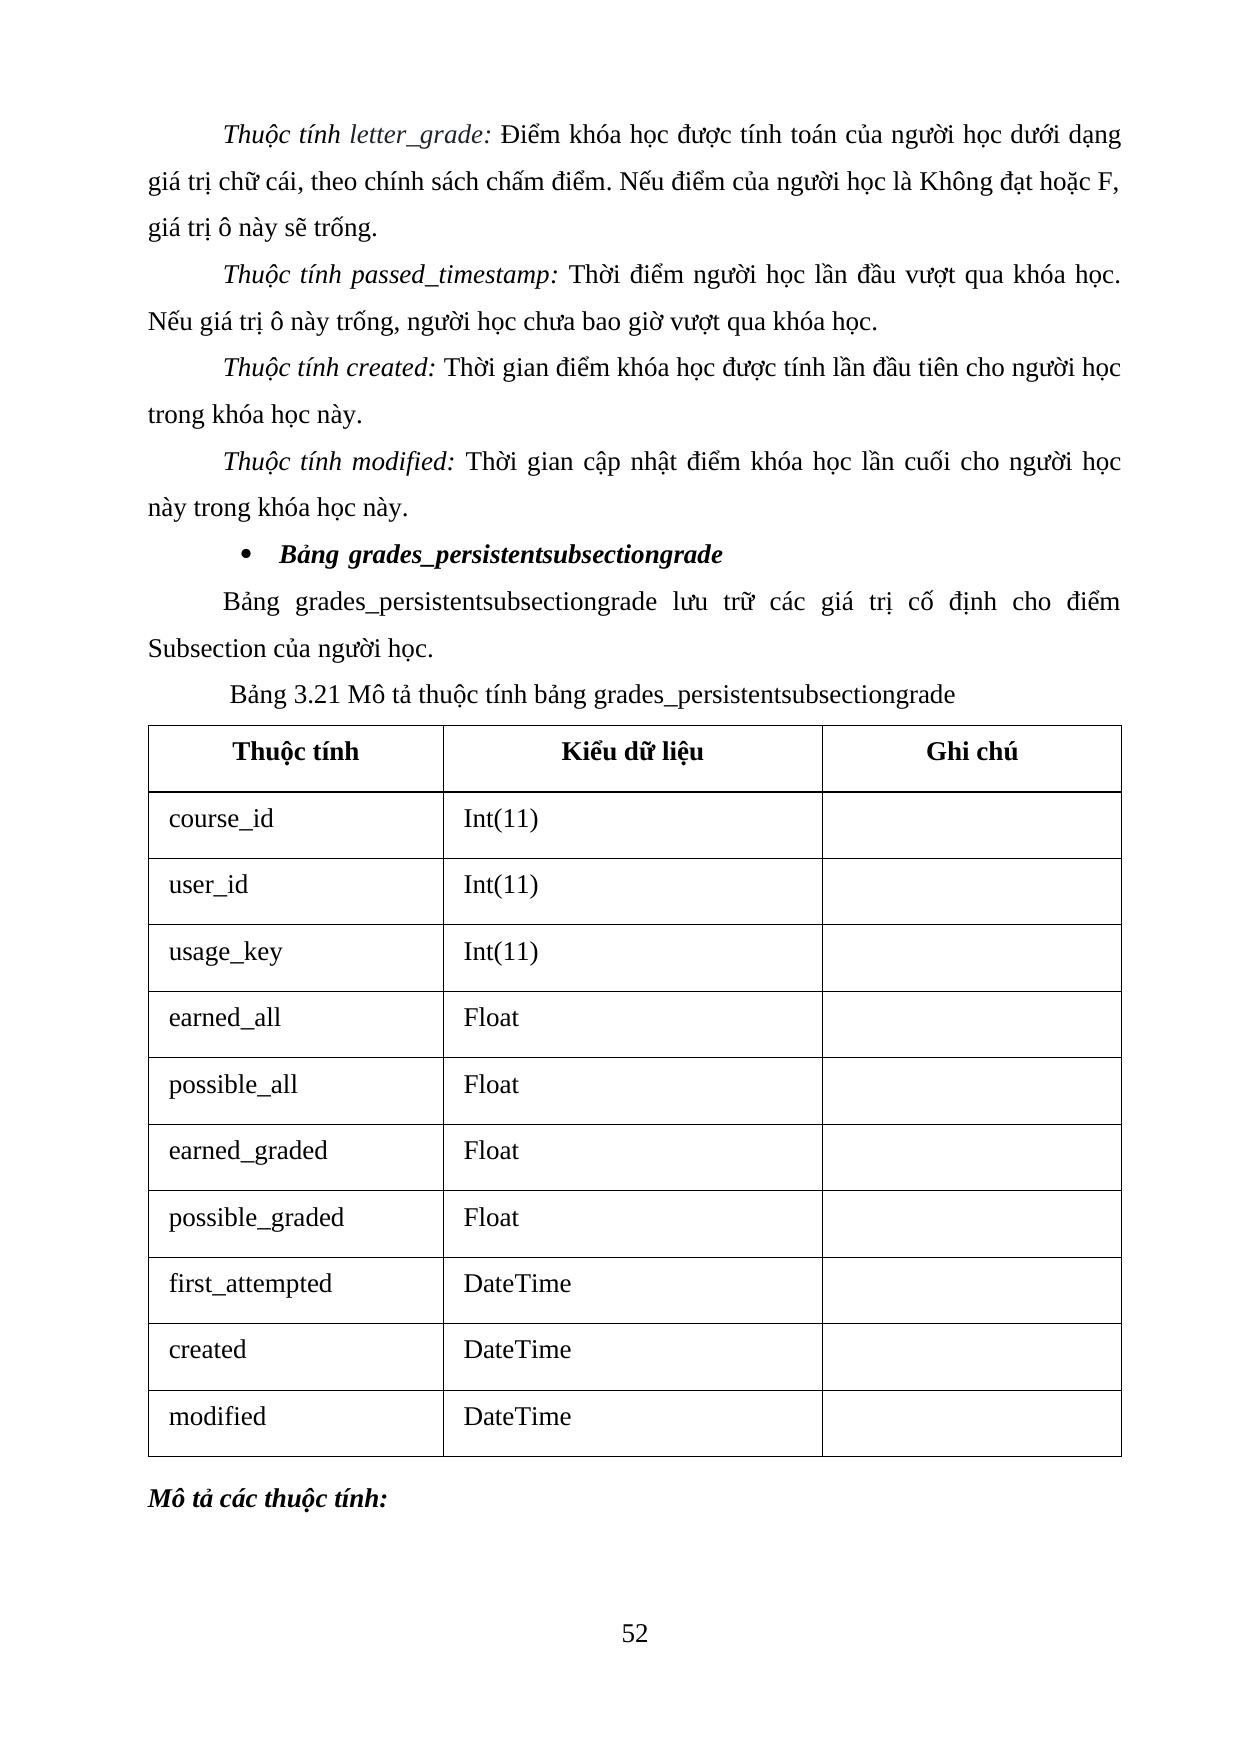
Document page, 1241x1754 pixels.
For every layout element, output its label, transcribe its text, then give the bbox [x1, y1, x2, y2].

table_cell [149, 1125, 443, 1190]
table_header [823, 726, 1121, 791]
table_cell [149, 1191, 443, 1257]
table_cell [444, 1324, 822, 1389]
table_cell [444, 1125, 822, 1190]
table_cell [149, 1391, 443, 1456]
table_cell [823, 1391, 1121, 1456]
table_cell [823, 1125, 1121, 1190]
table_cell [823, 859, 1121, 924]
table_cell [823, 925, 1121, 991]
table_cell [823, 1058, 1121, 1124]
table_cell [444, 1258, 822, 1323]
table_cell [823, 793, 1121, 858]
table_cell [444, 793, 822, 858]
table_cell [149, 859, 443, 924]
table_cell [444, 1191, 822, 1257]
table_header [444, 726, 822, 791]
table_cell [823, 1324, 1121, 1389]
subtitle Bảng grades_persistentsubsectiongrade [241, 538, 1122, 569]
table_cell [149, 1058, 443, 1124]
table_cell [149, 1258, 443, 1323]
text Bảng grades_persistentsubsectiongrade lưu trữ các giá trị cố định cho điểm Subsection của người học. [148, 585, 1122, 663]
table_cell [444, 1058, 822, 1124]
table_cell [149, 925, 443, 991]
text Thuộc tính letter_grade: Điểm khóa học được tính toán của người học dưới dạng giá trị chữ cái, theo chính sách chấm điểm. Nếu điểm của người học là Không đạt hoặc F, giá trị ô này sẽ trống. [148, 118, 1122, 243]
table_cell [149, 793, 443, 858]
text Thuộc tính passed_timestamp: Thời điểm người học lần đầu vượt qua khóa học. Nếu giá trị ô này trống, người học chưa bao giờ vượt qua khóa học. [148, 258, 1122, 336]
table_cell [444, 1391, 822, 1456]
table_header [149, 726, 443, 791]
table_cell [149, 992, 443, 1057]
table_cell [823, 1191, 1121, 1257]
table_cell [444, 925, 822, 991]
text Mô tả các thuộc tính: [148, 1482, 1122, 1513]
text Thuộc tính modified: Thời gian cập nhật điểm khóa học lần cuối cho người học này trong khóa học này. [148, 445, 1122, 523]
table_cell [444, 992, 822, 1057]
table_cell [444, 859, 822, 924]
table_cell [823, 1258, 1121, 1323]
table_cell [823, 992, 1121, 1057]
text Thuộc tính created: Thời gian điểm khóa học được tính lần đầu tiên cho người học trong khóa học này. [148, 351, 1122, 429]
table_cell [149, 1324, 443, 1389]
